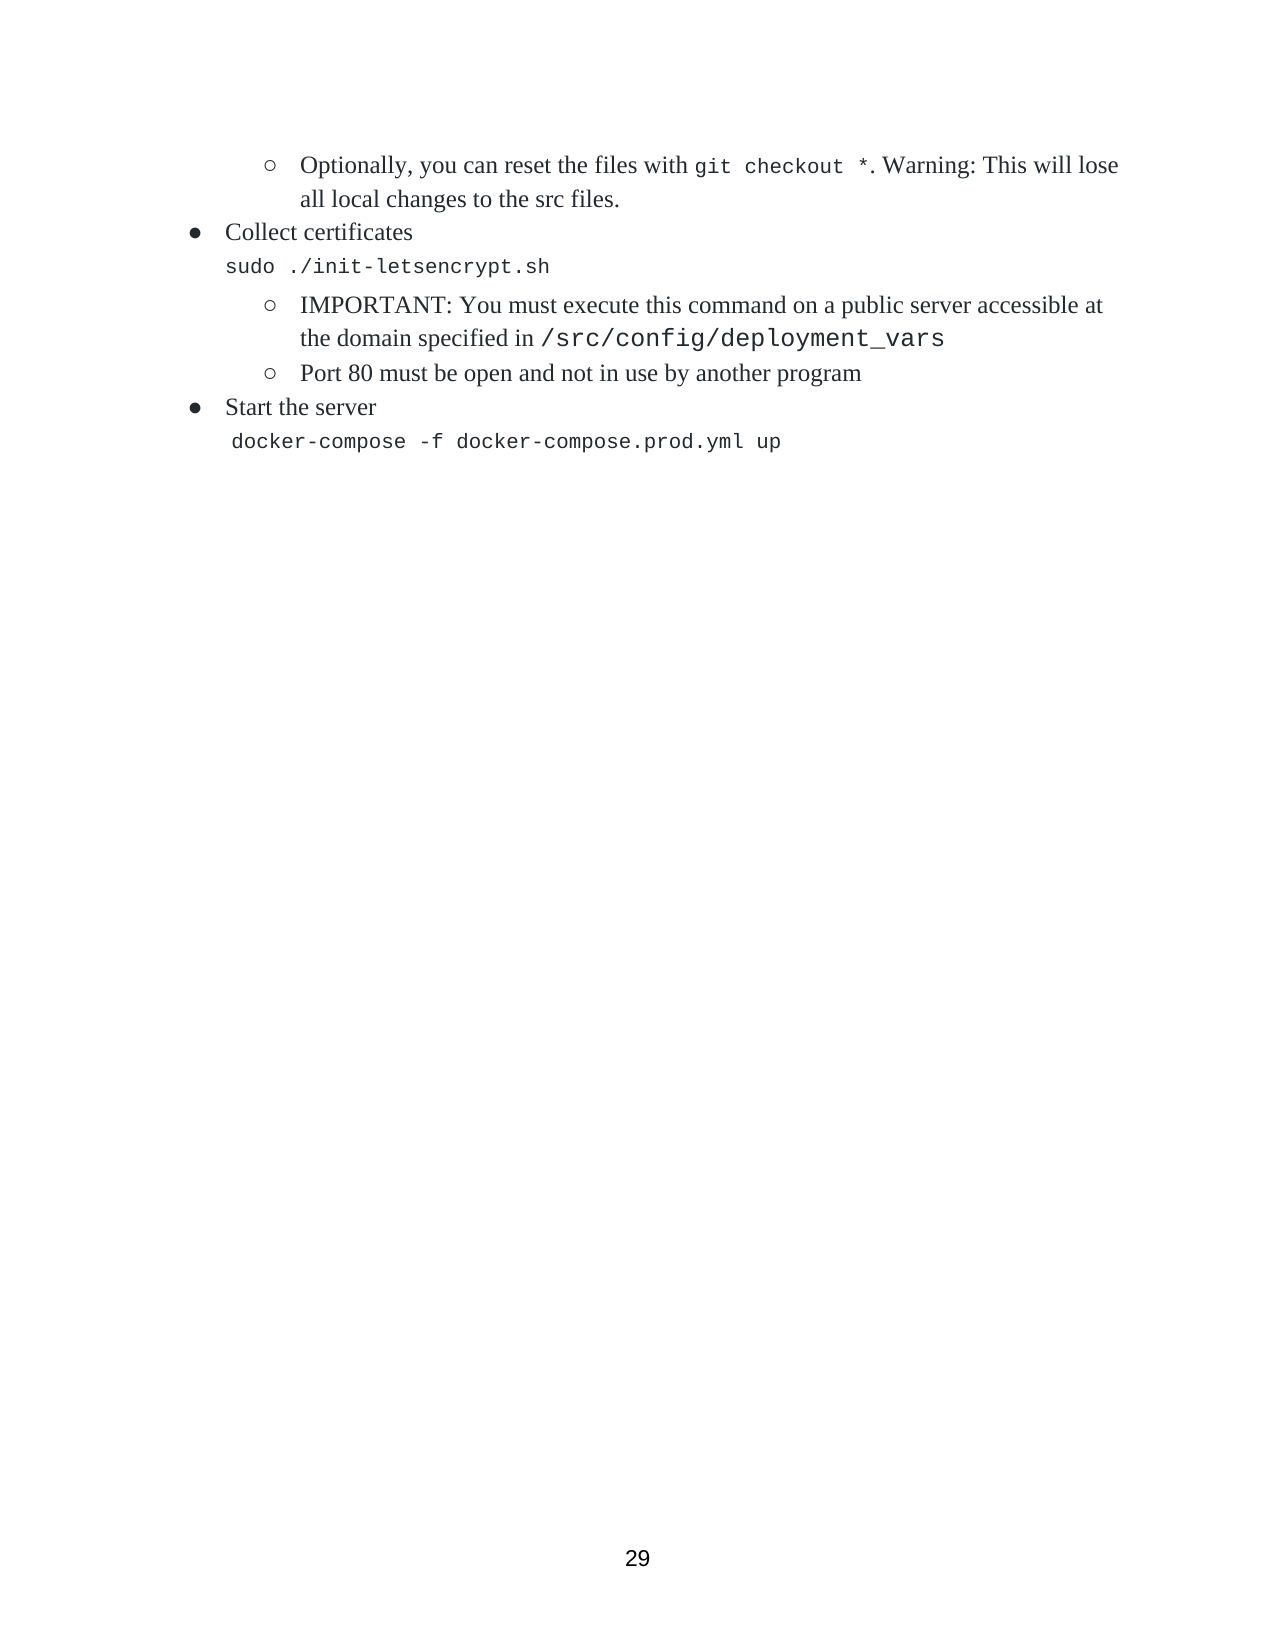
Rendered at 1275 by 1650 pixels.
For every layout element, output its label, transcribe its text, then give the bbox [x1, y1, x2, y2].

list Start the server [187, 391, 1125, 420]
list Collect certificates [187, 217, 1125, 246]
text sudo ./init-letsencrypt.sh [225, 256, 1125, 280]
list IMPORTANT: You must execute this command on a public server accessible at the domain specified in /src/config/deployment_vars [262, 290, 1125, 354]
text docker-compose -f docker-compose.prod.yml up [231, 431, 1125, 454]
list Port 80 must be open and not in use by another program [262, 358, 1125, 387]
list Optionally, you can reset the files with git checkout *. Warning: This will lose all local changes to the src files. [262, 150, 1125, 213]
